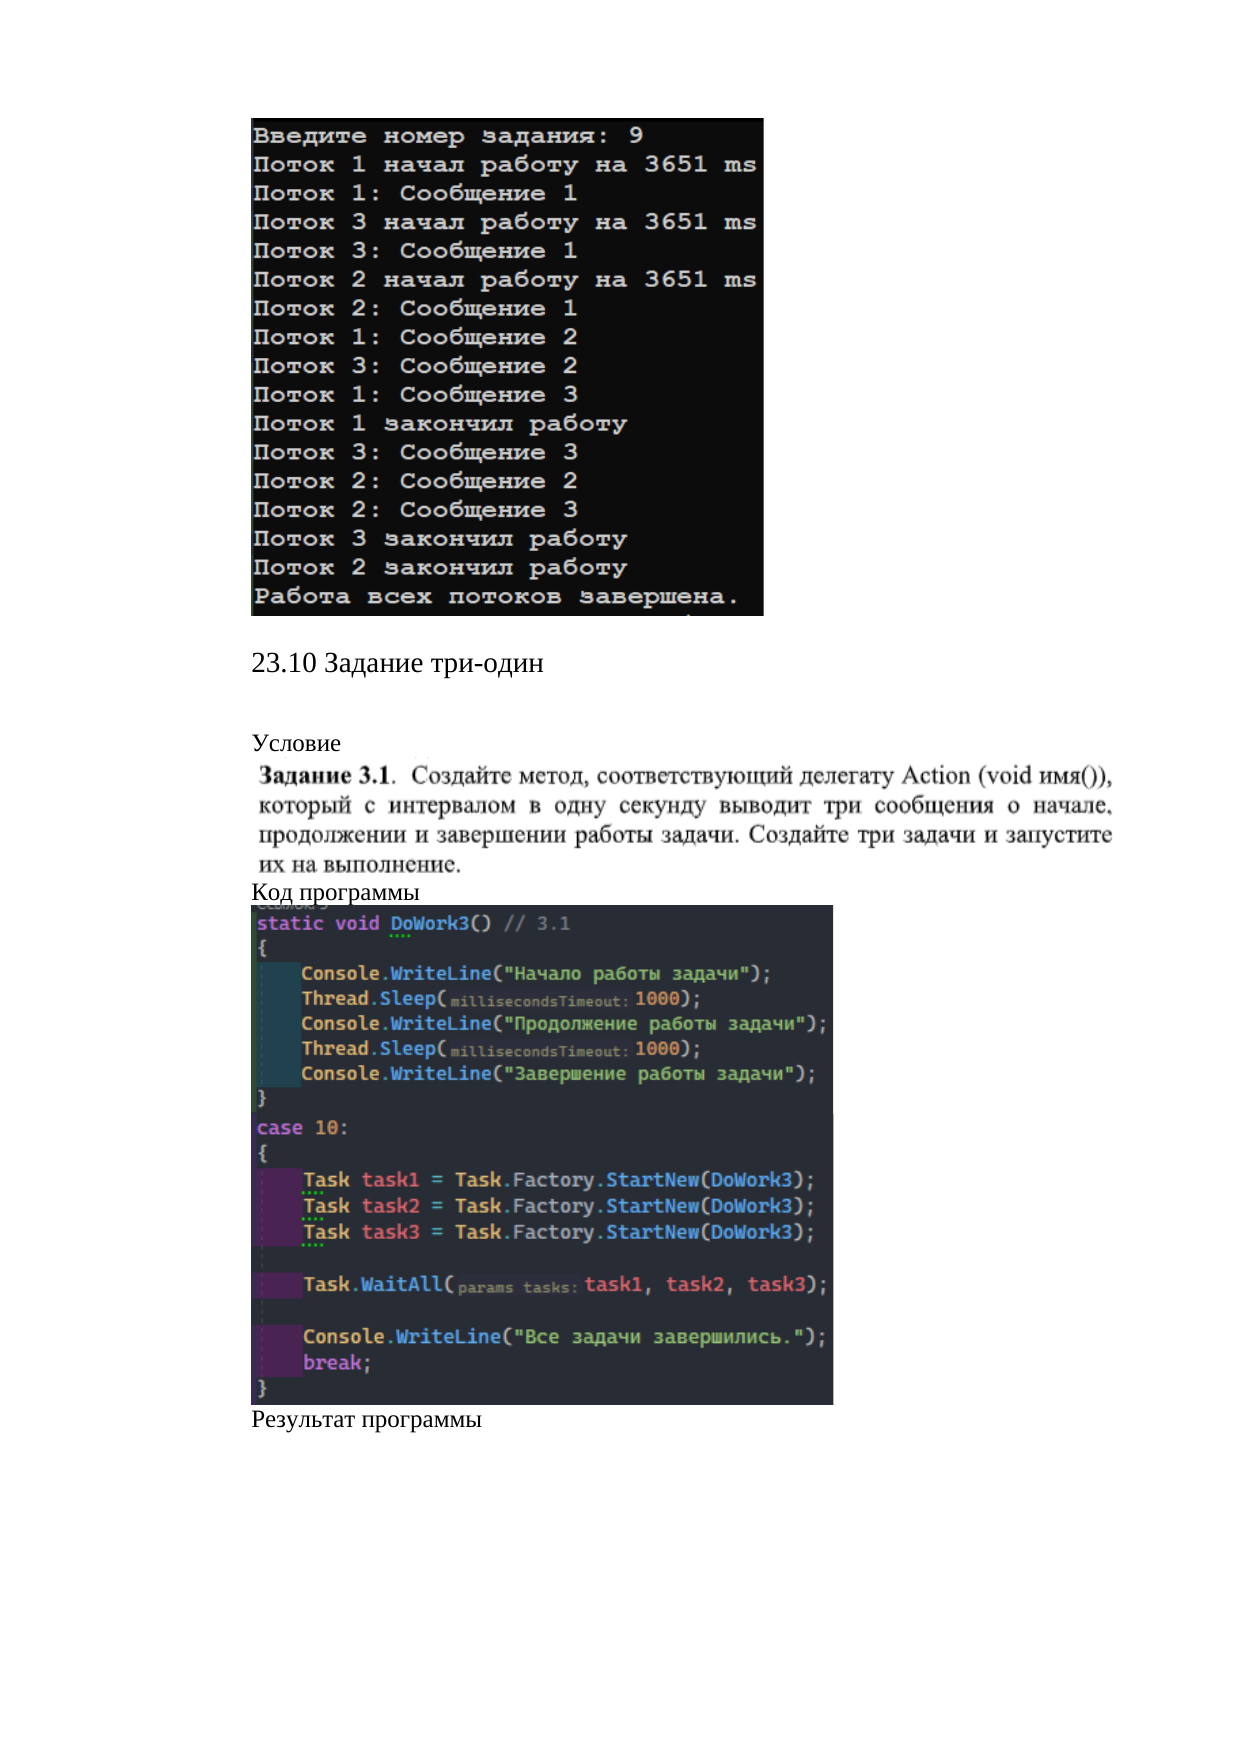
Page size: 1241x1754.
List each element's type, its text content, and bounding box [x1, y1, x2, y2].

text Результат программы [177, 1404, 1152, 1433]
text Код программы [177, 877, 1152, 905]
picture [251, 905, 834, 1405]
picture [251, 118, 764, 616]
subtitle Задание три-один [177, 645, 1152, 678]
picture [251, 757, 1123, 877]
text Условие [177, 728, 1152, 757]
